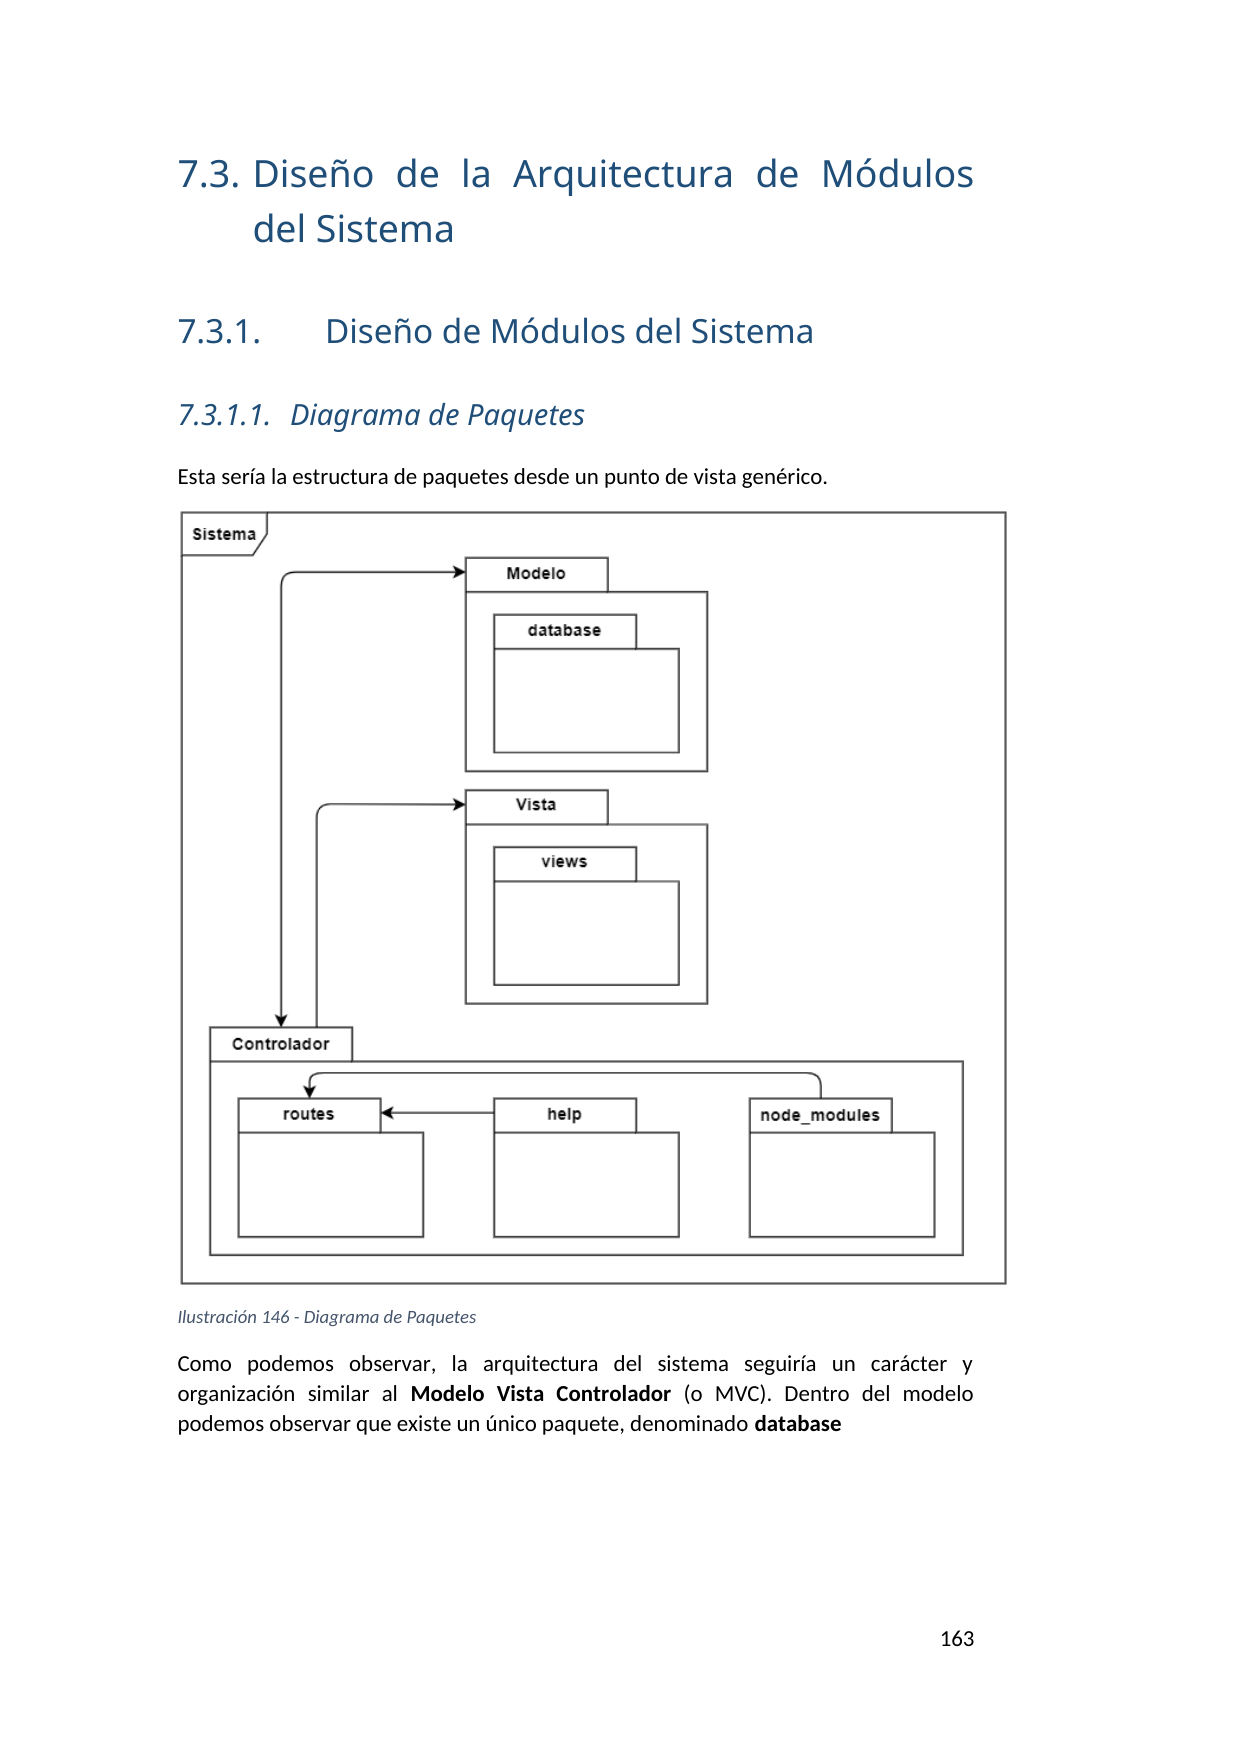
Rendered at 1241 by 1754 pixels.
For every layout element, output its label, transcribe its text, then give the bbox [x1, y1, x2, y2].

picture [177, 509, 1009, 1287]
subtitle Diseño de Módulos del Sistema [177, 308, 974, 353]
text Como podemos observar, la arquitectura del sistema seguiría un carácter y organización similar al Modelo Vista Controlador (o MVC). Dentro del modelo podemos observar que existe un único paquete, denominado database [177, 1349, 974, 1437]
subtitle Diagrama de Paquetes [177, 394, 974, 434]
subtitle Diseño de la Arquitectura de Módulos del Sistema [177, 148, 974, 254]
text Esta sería la estructura de paquetes desde un punto de vista genérico. [177, 462, 974, 490]
